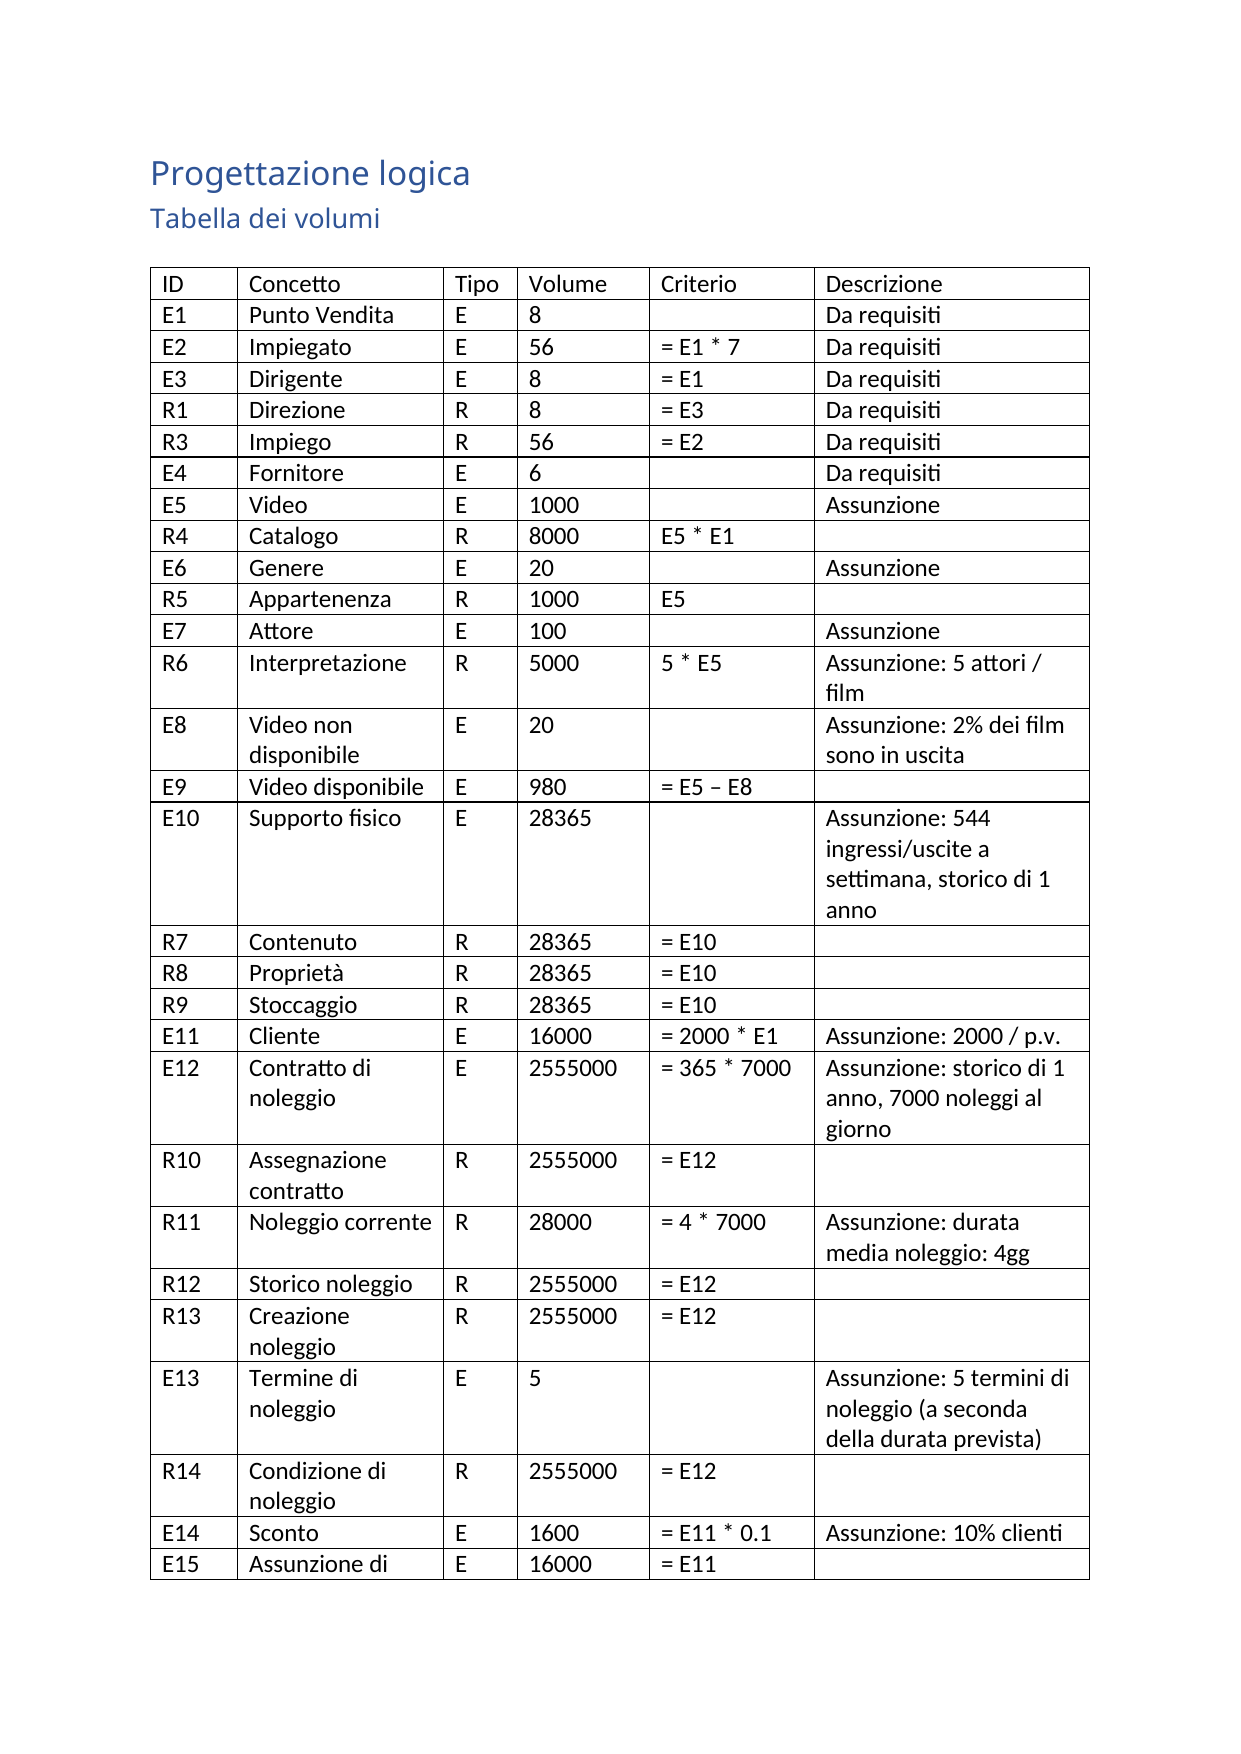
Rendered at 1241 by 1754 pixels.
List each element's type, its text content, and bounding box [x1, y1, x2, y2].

table_cell E [444, 709, 517, 770]
table_cell [650, 300, 814, 330]
table_cell [815, 1455, 1089, 1516]
table_header Concetto [238, 268, 443, 298]
table_cell = E10 [650, 926, 814, 956]
table_cell 2555000 [518, 1269, 649, 1299]
table_cell R13 [151, 1300, 237, 1361]
table_cell 56 [518, 331, 649, 362]
table_cell R [444, 1145, 517, 1206]
table_cell = E12 [650, 1300, 814, 1361]
table_cell [815, 1145, 1089, 1206]
table_cell 16000 [518, 1020, 649, 1051]
table_cell E [444, 363, 517, 393]
table_cell E5 * E1 [650, 521, 814, 551]
table_cell R [444, 584, 517, 614]
table_cell Interpretazione [238, 647, 443, 708]
table_cell R10 [151, 1145, 237, 1206]
table_cell R6 [151, 647, 237, 708]
table_cell E [444, 1362, 517, 1454]
table_cell E [444, 1020, 517, 1051]
table_cell E12 [151, 1052, 237, 1143]
table_cell Storico noleggio [238, 1269, 443, 1299]
table_cell E1 [151, 300, 237, 330]
table_cell Da requisiti [815, 300, 1089, 330]
table_cell Noleggio corrente [238, 1207, 443, 1268]
table_cell E10 [151, 803, 237, 924]
table_cell 2555000 [518, 1455, 649, 1516]
table_cell [815, 957, 1089, 988]
table_cell 1000 [518, 489, 649, 519]
table_cell 20 [518, 552, 649, 583]
table_cell R14 [151, 1455, 237, 1516]
table_header ID [151, 268, 237, 298]
table_cell 16000 [518, 1549, 649, 1579]
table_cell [238, 1549, 443, 1579]
table_cell [815, 926, 1089, 956]
table_cell [650, 489, 814, 519]
table_cell [650, 803, 814, 924]
table_cell [815, 521, 1089, 551]
table_cell R7 [151, 926, 237, 956]
table_cell R [444, 521, 517, 551]
table_cell Assunzione [815, 552, 1089, 583]
table_cell E11 [151, 1020, 237, 1051]
table_cell R [444, 1269, 517, 1299]
table_cell = 365 * 7000 [650, 1052, 814, 1143]
table_cell R8 [151, 957, 237, 988]
table_cell = E10 [650, 957, 814, 988]
table_cell Da requisiti [815, 363, 1089, 393]
table_cell 28365 [518, 926, 649, 956]
table_cell 5000 [518, 647, 649, 708]
table_cell 5 [518, 1362, 649, 1454]
table_cell Assunzione: storico di 1 anno, 7000 noleggi al giorno [815, 1052, 1089, 1143]
table_cell 28365 [518, 957, 649, 988]
table_cell = E12 [650, 1269, 814, 1299]
table_cell E6 [151, 552, 237, 583]
table_cell R [444, 394, 517, 425]
table_cell Assunzione: 5 termini di noleggio (a seconda della durata prevista) [815, 1362, 1089, 1454]
table_header Tipo [444, 268, 517, 298]
table_cell R3 [151, 426, 237, 456]
table_cell [815, 989, 1089, 1019]
table_cell = E12 [650, 1145, 814, 1206]
table_cell Stoccaggio [238, 989, 443, 1019]
table_cell Catalogo [238, 521, 443, 551]
table_cell Video [238, 489, 443, 519]
table_cell R [444, 647, 517, 708]
table_cell Assunzione [815, 489, 1089, 519]
table_cell E5 [151, 489, 237, 519]
table_cell 28365 [518, 989, 649, 1019]
table_cell R [444, 426, 517, 456]
table_cell Condizione di noleggio [238, 1455, 443, 1516]
table_cell = E1 [650, 363, 814, 393]
subtitle Progettazione logica [150, 150, 1090, 195]
table_cell Fornitore [238, 458, 443, 488]
table_cell = E3 [650, 394, 814, 425]
table_cell [650, 615, 814, 646]
table_cell 2555000 [518, 1145, 649, 1206]
table_cell Assunzione: 10% clienti [815, 1517, 1089, 1547]
table_cell E [444, 1549, 517, 1579]
table_cell Assegnazione contratto [238, 1145, 443, 1206]
table_cell Da requisiti [815, 458, 1089, 488]
table_header Volume [518, 268, 649, 298]
table_cell E3 [151, 363, 237, 393]
table_cell Contratto di noleggio [238, 1052, 443, 1143]
table_cell Assunzione: 544 ingressi/uscite a settimana, storico di 1 anno [815, 803, 1089, 924]
table_cell = E12 [650, 1455, 814, 1516]
table_cell = E11 * 0.1 [650, 1517, 814, 1547]
table_cell E [444, 331, 517, 362]
table_cell E5 [650, 584, 814, 614]
table_cell Punto Vendita [238, 300, 443, 330]
table_cell Assunzione: 2% dei film sono in uscita [815, 709, 1089, 770]
table_cell [815, 1269, 1089, 1299]
table_cell R [444, 1300, 517, 1361]
table_cell Genere [238, 552, 443, 583]
table_cell E [444, 1052, 517, 1143]
table_cell [815, 584, 1089, 614]
table_cell E15 [151, 1549, 237, 1579]
table_cell Da requisiti [815, 331, 1089, 362]
table_cell [815, 1549, 1089, 1579]
table_cell R [444, 1455, 517, 1516]
table_cell Sconto [238, 1517, 443, 1547]
table_cell Da requisiti [815, 394, 1089, 425]
table_cell [650, 552, 814, 583]
table_cell 6 [518, 458, 649, 488]
table_cell R [444, 957, 517, 988]
table_cell 8 [518, 363, 649, 393]
table_cell Da requisiti [815, 426, 1089, 456]
table_cell E [444, 803, 517, 924]
table_cell E [444, 458, 517, 488]
table_cell Dirigente [238, 363, 443, 393]
table_cell [650, 1362, 814, 1454]
table_cell Impiegato [238, 331, 443, 362]
table_cell 8 [518, 394, 649, 425]
table_cell [650, 458, 814, 488]
table_cell E [444, 552, 517, 583]
table_cell 20 [518, 709, 649, 770]
table_cell = 2000 * E1 [650, 1020, 814, 1051]
table_cell Video disponibile [238, 771, 443, 801]
table_header Descrizione [815, 268, 1089, 298]
table_cell [815, 1300, 1089, 1361]
table_cell Cliente [238, 1020, 443, 1051]
table_cell E [444, 1517, 517, 1547]
table_cell Impiego [238, 426, 443, 456]
table_cell 1000 [518, 584, 649, 614]
table_cell R [444, 1207, 517, 1268]
table_cell E [444, 489, 517, 519]
table_cell 8 [518, 300, 649, 330]
table_cell Proprietà [238, 957, 443, 988]
table_cell 56 [518, 426, 649, 456]
table_cell [815, 771, 1089, 801]
table_cell Assunzione: 5 attori / film [815, 647, 1089, 708]
table_cell R [444, 926, 517, 956]
table_cell Video non disponibile [238, 709, 443, 770]
table_cell 100 [518, 615, 649, 646]
table_cell 2555000 [518, 1300, 649, 1361]
table_cell R [444, 989, 517, 1019]
table_cell Assunzione [815, 615, 1089, 646]
table_header Criterio [650, 268, 814, 298]
table_cell Appartenenza [238, 584, 443, 614]
table_cell = E1 * 7 [650, 331, 814, 362]
table_cell 2555000 [518, 1052, 649, 1143]
table_cell E [444, 300, 517, 330]
table_cell E7 [151, 615, 237, 646]
table_cell R1 [151, 394, 237, 425]
table_cell Direzione [238, 394, 443, 425]
table_cell E13 [151, 1362, 237, 1454]
table_cell 1600 [518, 1517, 649, 1547]
table_cell Attore [238, 615, 443, 646]
table_cell R9 [151, 989, 237, 1019]
table_cell R5 [151, 584, 237, 614]
subtitle Tabella dei volumi [150, 199, 1090, 236]
table_cell = 4 * 7000 [650, 1207, 814, 1268]
table_cell Assunzione: durata media noleggio: 4gg [815, 1207, 1089, 1268]
table_cell [650, 709, 814, 770]
table_cell = E10 [650, 989, 814, 1019]
table_cell R11 [151, 1207, 237, 1268]
table_cell E8 [151, 709, 237, 770]
table_cell Termine di noleggio [238, 1362, 443, 1454]
table_cell E [444, 615, 517, 646]
table_cell = E2 [650, 426, 814, 456]
table_cell R12 [151, 1269, 237, 1299]
table_cell 28000 [518, 1207, 649, 1268]
table_cell Assunzione: 2000 / p.v. [815, 1020, 1089, 1051]
table_cell R4 [151, 521, 237, 551]
table_cell E14 [151, 1517, 237, 1547]
table_cell 28365 [518, 803, 649, 924]
table_cell Creazione noleggio [238, 1300, 443, 1361]
table_cell Supporto fisico [238, 803, 443, 924]
table_cell E4 [151, 458, 237, 488]
table_cell E2 [151, 331, 237, 362]
table_cell E [444, 771, 517, 801]
table_cell Contenuto [238, 926, 443, 956]
table_cell E9 [151, 771, 237, 801]
table_cell 5 * E5 [650, 647, 814, 708]
table_cell 980 [518, 771, 649, 801]
table_cell 8000 [518, 521, 649, 551]
table_cell = E11 [650, 1549, 814, 1579]
table_cell = E5 – E8 [650, 771, 814, 801]
